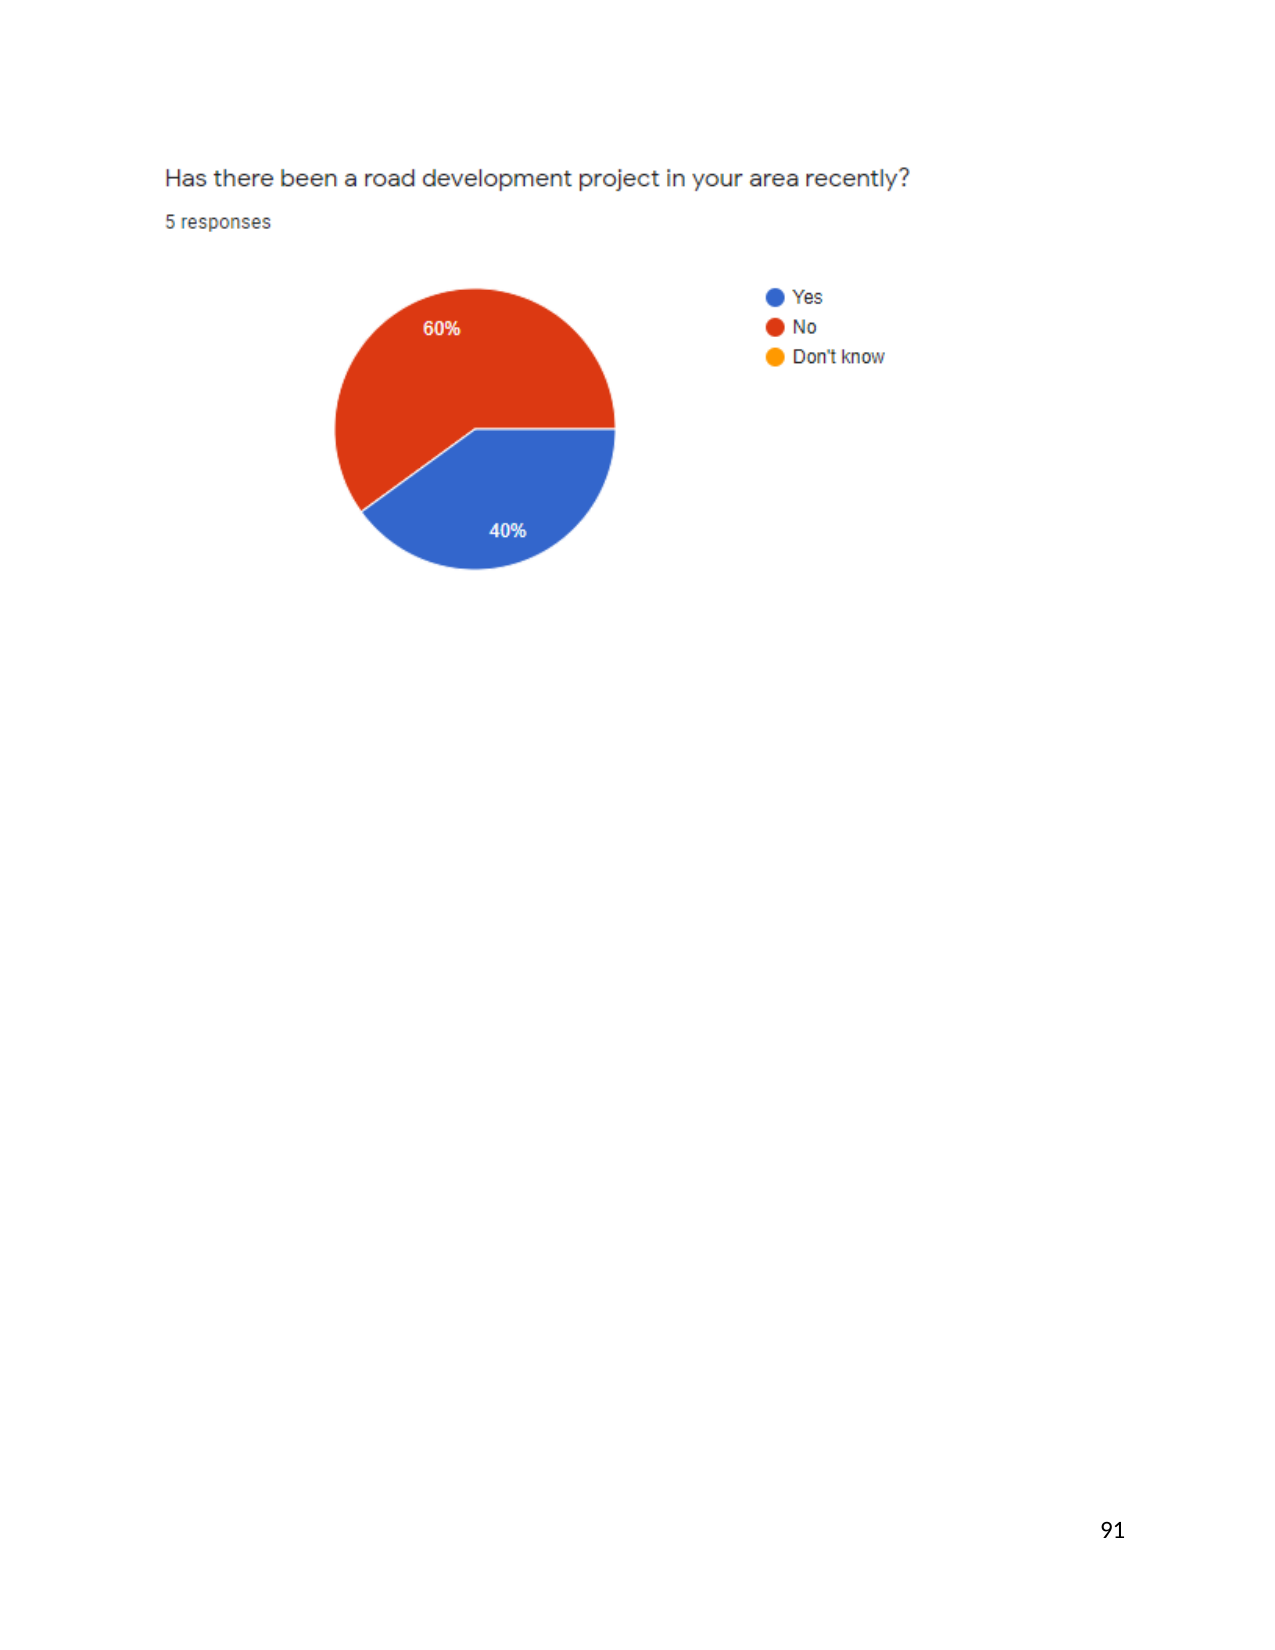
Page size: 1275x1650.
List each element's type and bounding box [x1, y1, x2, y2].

picture [150, 150, 1118, 608]
